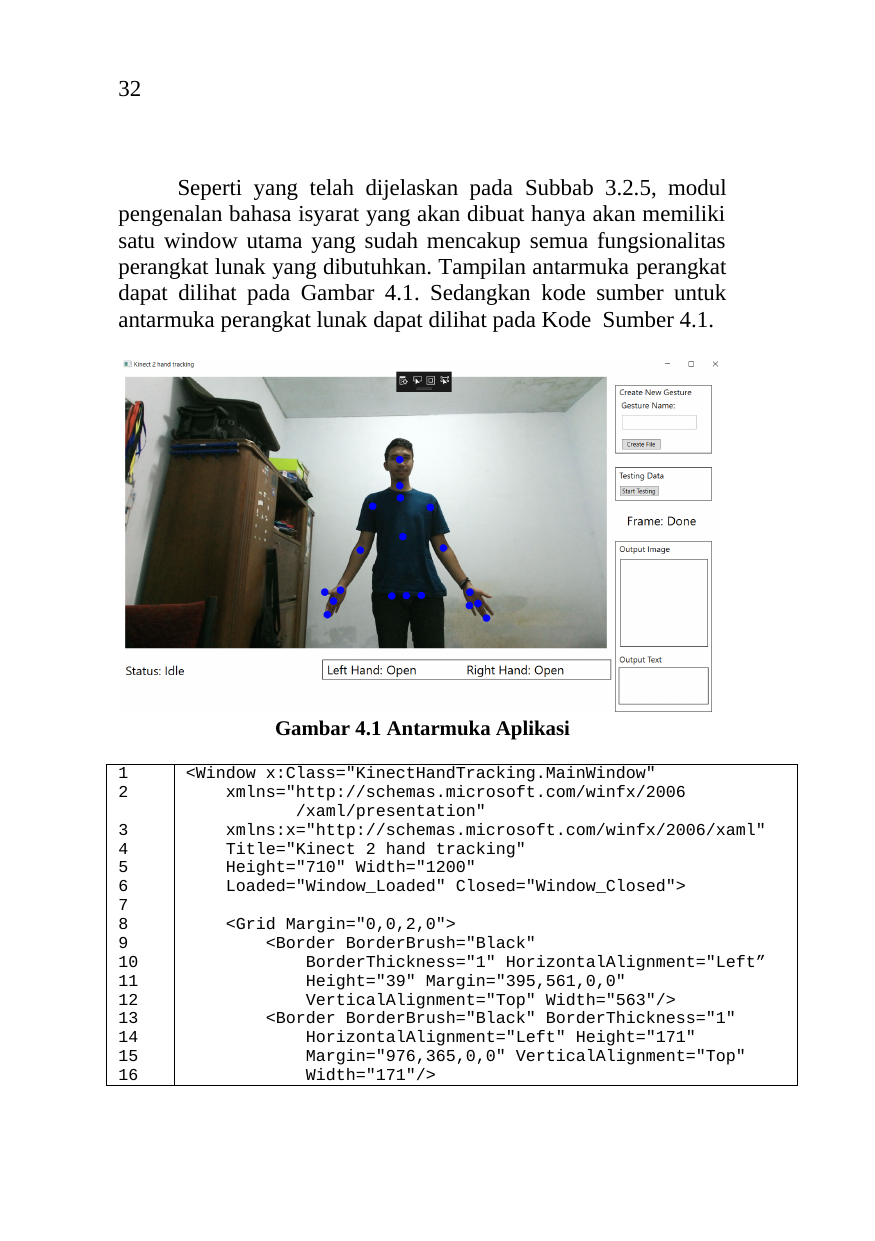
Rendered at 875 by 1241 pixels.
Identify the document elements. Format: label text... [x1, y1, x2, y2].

list Gambar 4.1 Antarmuka Aplikasi [118, 716, 726, 740]
text Seperti yang telah dijelaskan pada Subbab 3.2.5, modul pengenalan bahasa isyarat yang akan dibuat hanya akan memiliki satu window utama yang sudah mencakup semua fungsionalitas perangkat lunak yang dibutuhkan. Tampilan antarmuka perangkat dapat dilihat pada Gambar 4.1. Sedangkan kode sumber untuk antarmuka perangkat lunak dapat dilihat pada Kode Sumber 4.1. [118, 174, 726, 332]
picture [121, 358, 723, 716]
